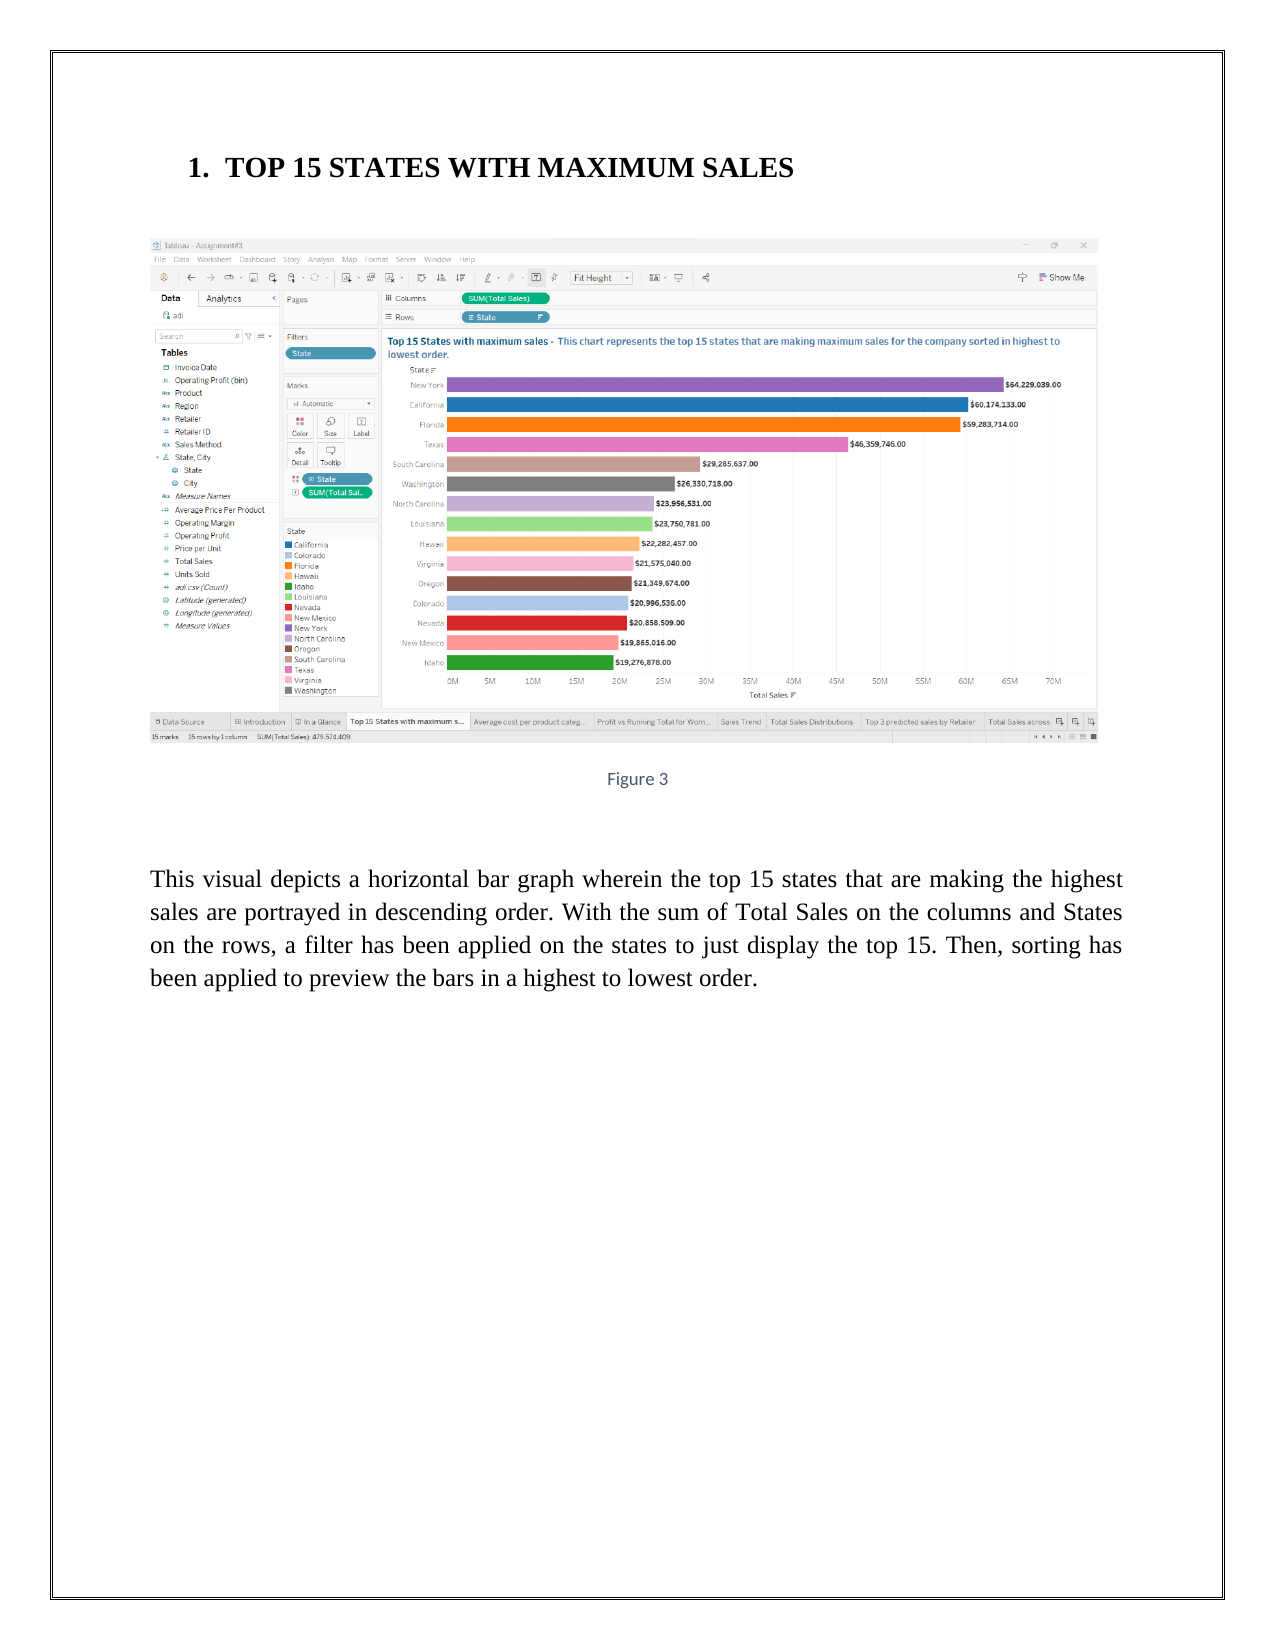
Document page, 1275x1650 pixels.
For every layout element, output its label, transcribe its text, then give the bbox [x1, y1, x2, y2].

text Figure 3 [150, 767, 1125, 790]
picture [150, 238, 1099, 743]
text This visual depicts a horizontal bar graph wherein the top 15 states that are making the highest sales are portrayed in descending order. With the sum of Total Sales on the columns and States on the rows, a filter has been applied on the states to just display the top 15. Then, sorting has been applied to preview the bars in a highest to lowest order. [150, 864, 1125, 992]
list TOP 15 STATES WITH MAXIMUM SALES [187, 150, 1125, 183]
